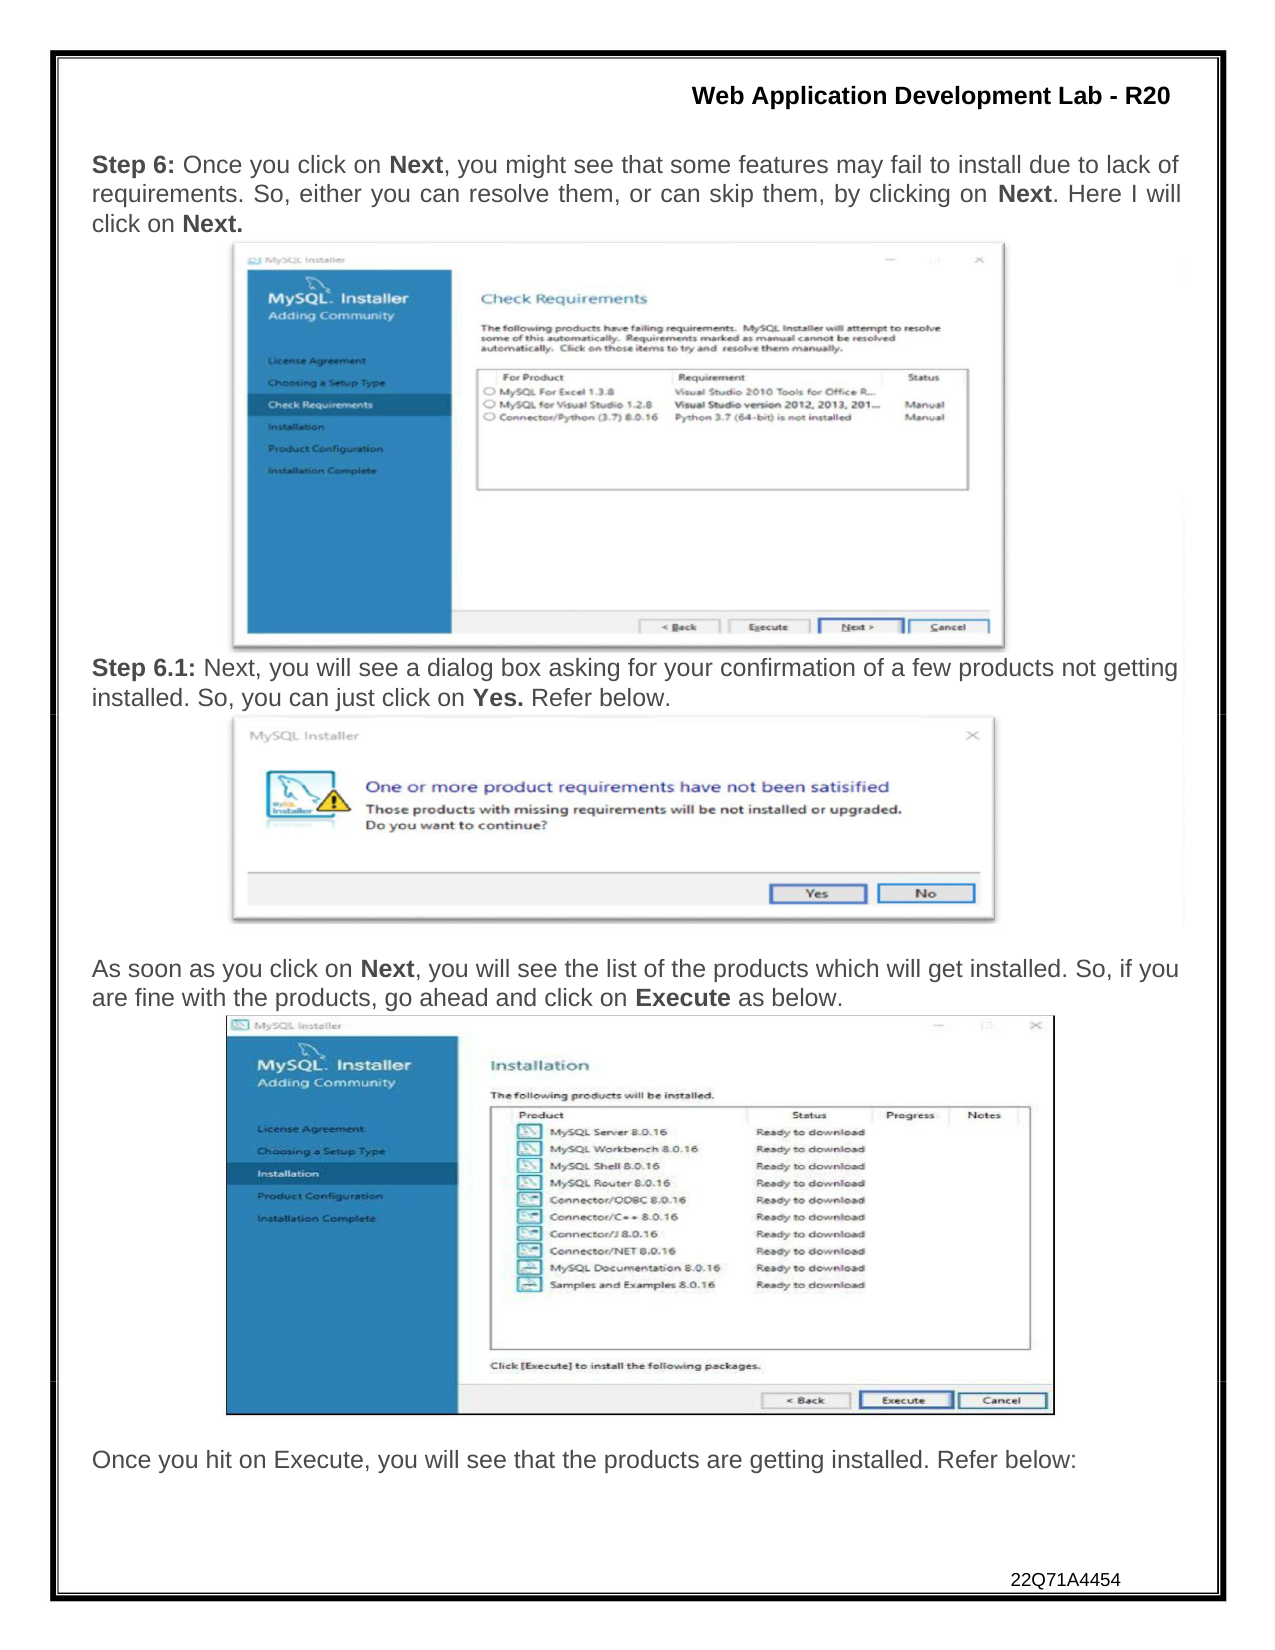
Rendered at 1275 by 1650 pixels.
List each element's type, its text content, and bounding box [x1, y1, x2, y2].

picture [47, 47, 1228, 1603]
text 22Q71A4454 [1010, 1568, 1181, 1590]
text Step 6: Once you click on Next, you might see that some features may fail to install due to lack of requirements. So, either you can resolve them, or can skip them, by clicking on Next. Here I will click on Next. [92, 150, 1181, 237]
text Once you hit on Execute, you will see that the products are getting installed. Refer below: [92, 1445, 1181, 1474]
text Web Application Development Lab - R20 [692, 81, 1181, 110]
text Step 6.1: Next, you will see a dialog box asking for your confirmation of a few products not getting installed. So, you can just click on Yes. Refer below. [92, 653, 1181, 711]
text As soon as you click on Next, you will see the list of the products which will get installed. So, if you are fine with the products, go ahead and click on Execute as below. [92, 954, 1181, 1012]
